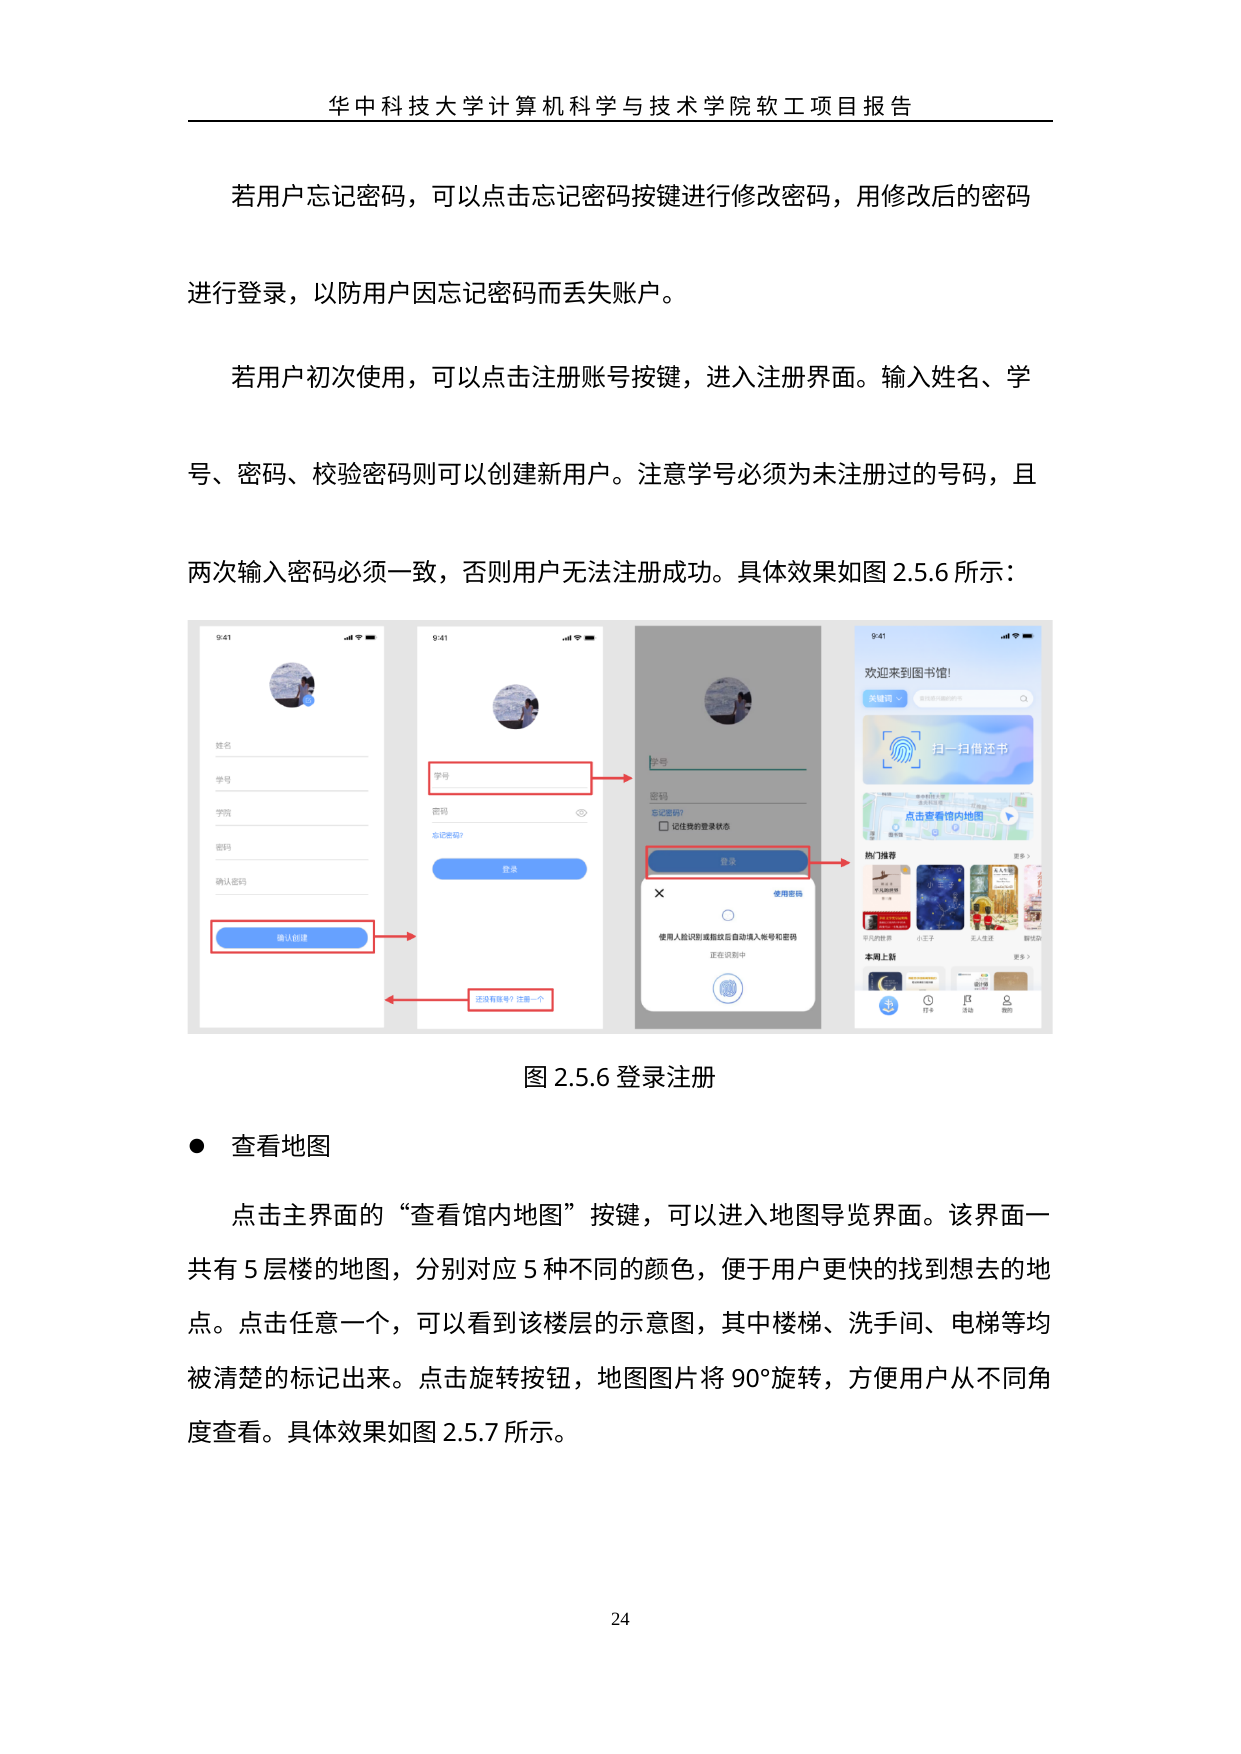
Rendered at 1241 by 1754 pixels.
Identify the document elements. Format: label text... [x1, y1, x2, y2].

text 点击主界面的“查看馆内地图”按键，可以进入地图导览界面。该界面一共有5层楼的地图，分别对应5种不同的颜色，便于用户更快的找到想去的地点。点击任意一个，可以看到该楼层的示意图，其中楼梯、洗手间、电梯等均被清楚的标记出来。点击旋转按钮，地图图片将90°旋转，方便用户从不同角度查看。具体效果如图2.5.7所示。 [187, 1195, 1053, 1449]
text 图2.5.6 登录注册 [187, 1058, 1053, 1094]
text 若用户忘记密码，可以点击忘记密码按键进行修改密码，用修改后的密码进行登录，以防用户因忘记密码而丢失账户。 [187, 162, 1053, 324]
text 若用户初次使用，可以点击注册账号按键，进入注册界面。输入姓名、学号、密码、校验密码则可以创建新用户。注意学号必须为未注册过的号码，且两次输入密码必须一致，否则用户无法注册成功。具体效果如图2.5.6所示： [187, 343, 1053, 603]
picture [187, 620, 1053, 1034]
list 查看地图 [187, 1112, 1053, 1177]
